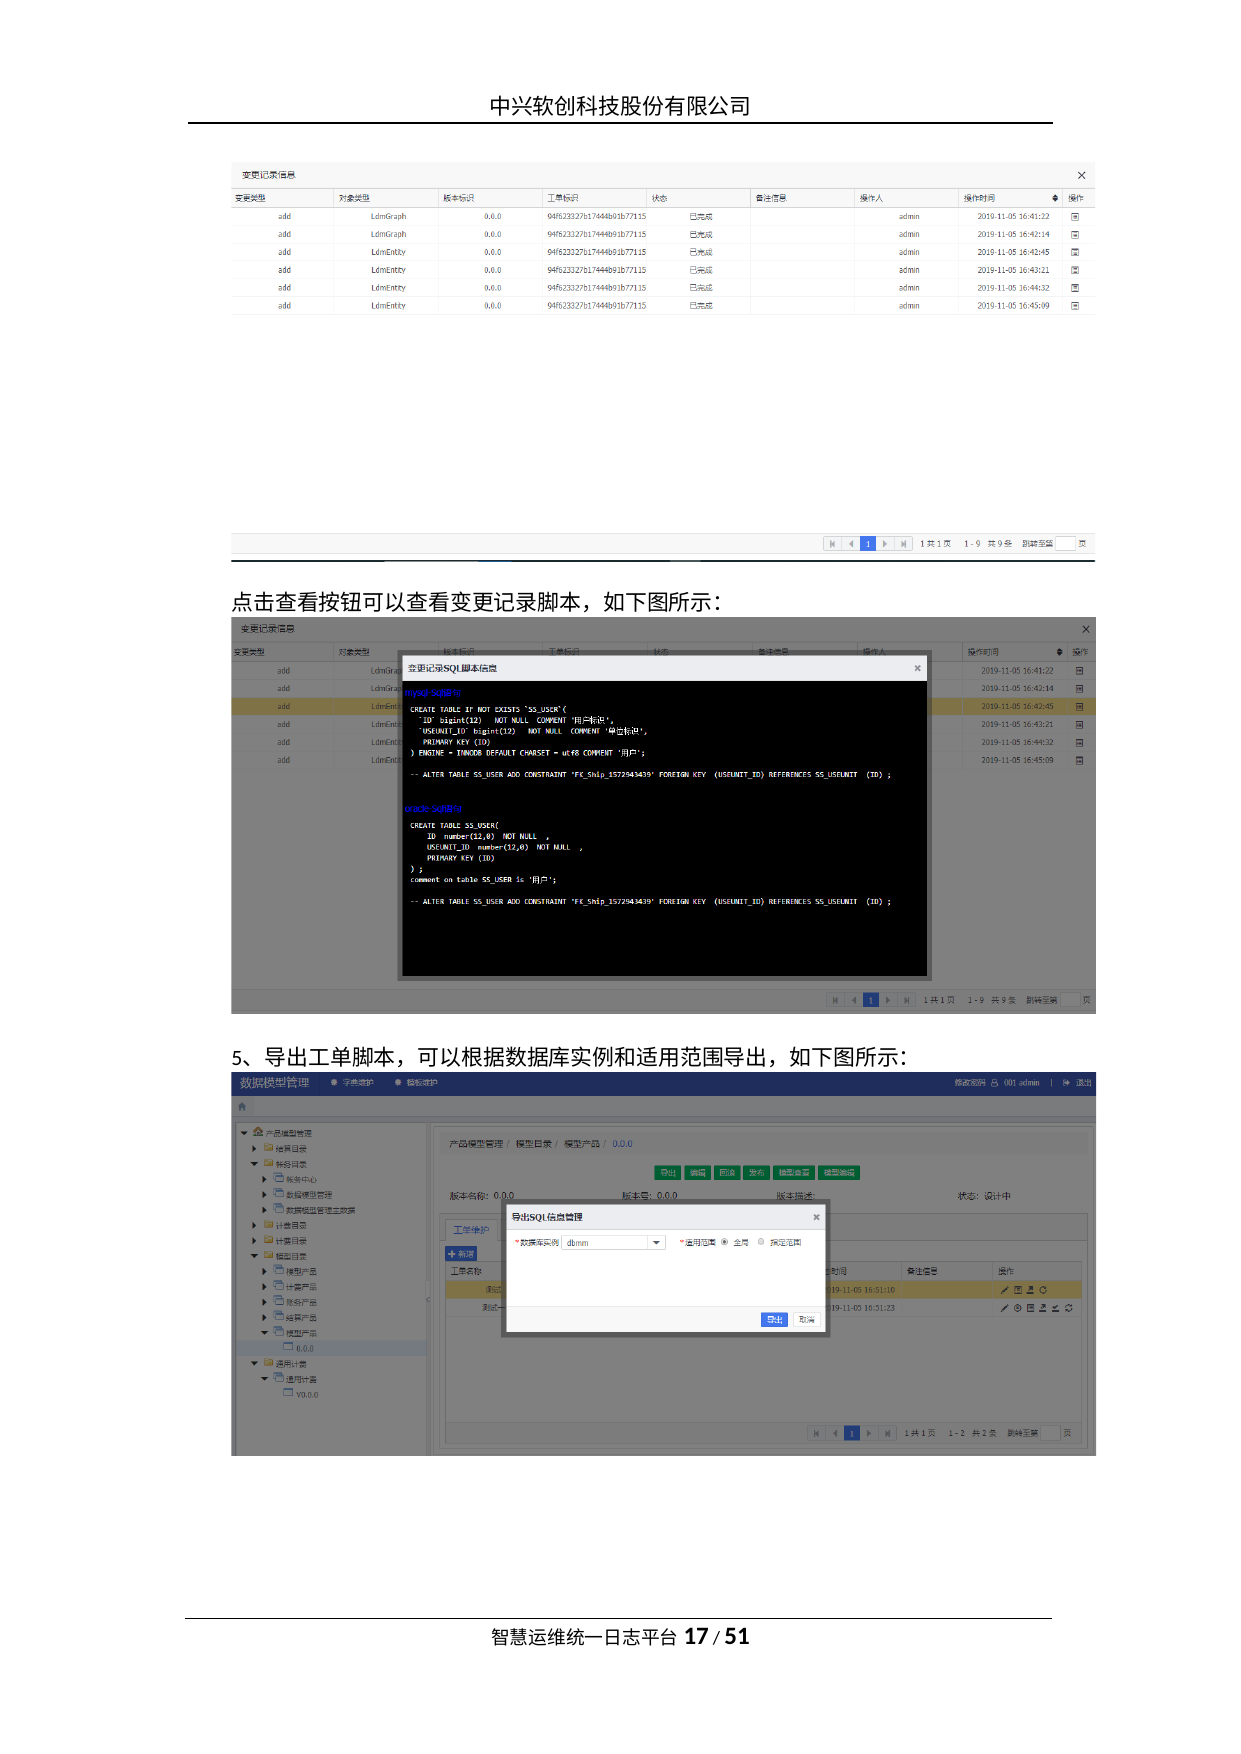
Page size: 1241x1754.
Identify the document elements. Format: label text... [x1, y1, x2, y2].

picture [231, 162, 1096, 562]
list 导出工单脚本，可以根据数据库实例和适用范围导出，如下图所示： [187, 1039, 1053, 1072]
picture [231, 617, 1096, 1014]
list 点击查看按钮可以查看变更记录脚本，如下图所示： [231, 584, 1053, 617]
picture [231, 1072, 1097, 1456]
